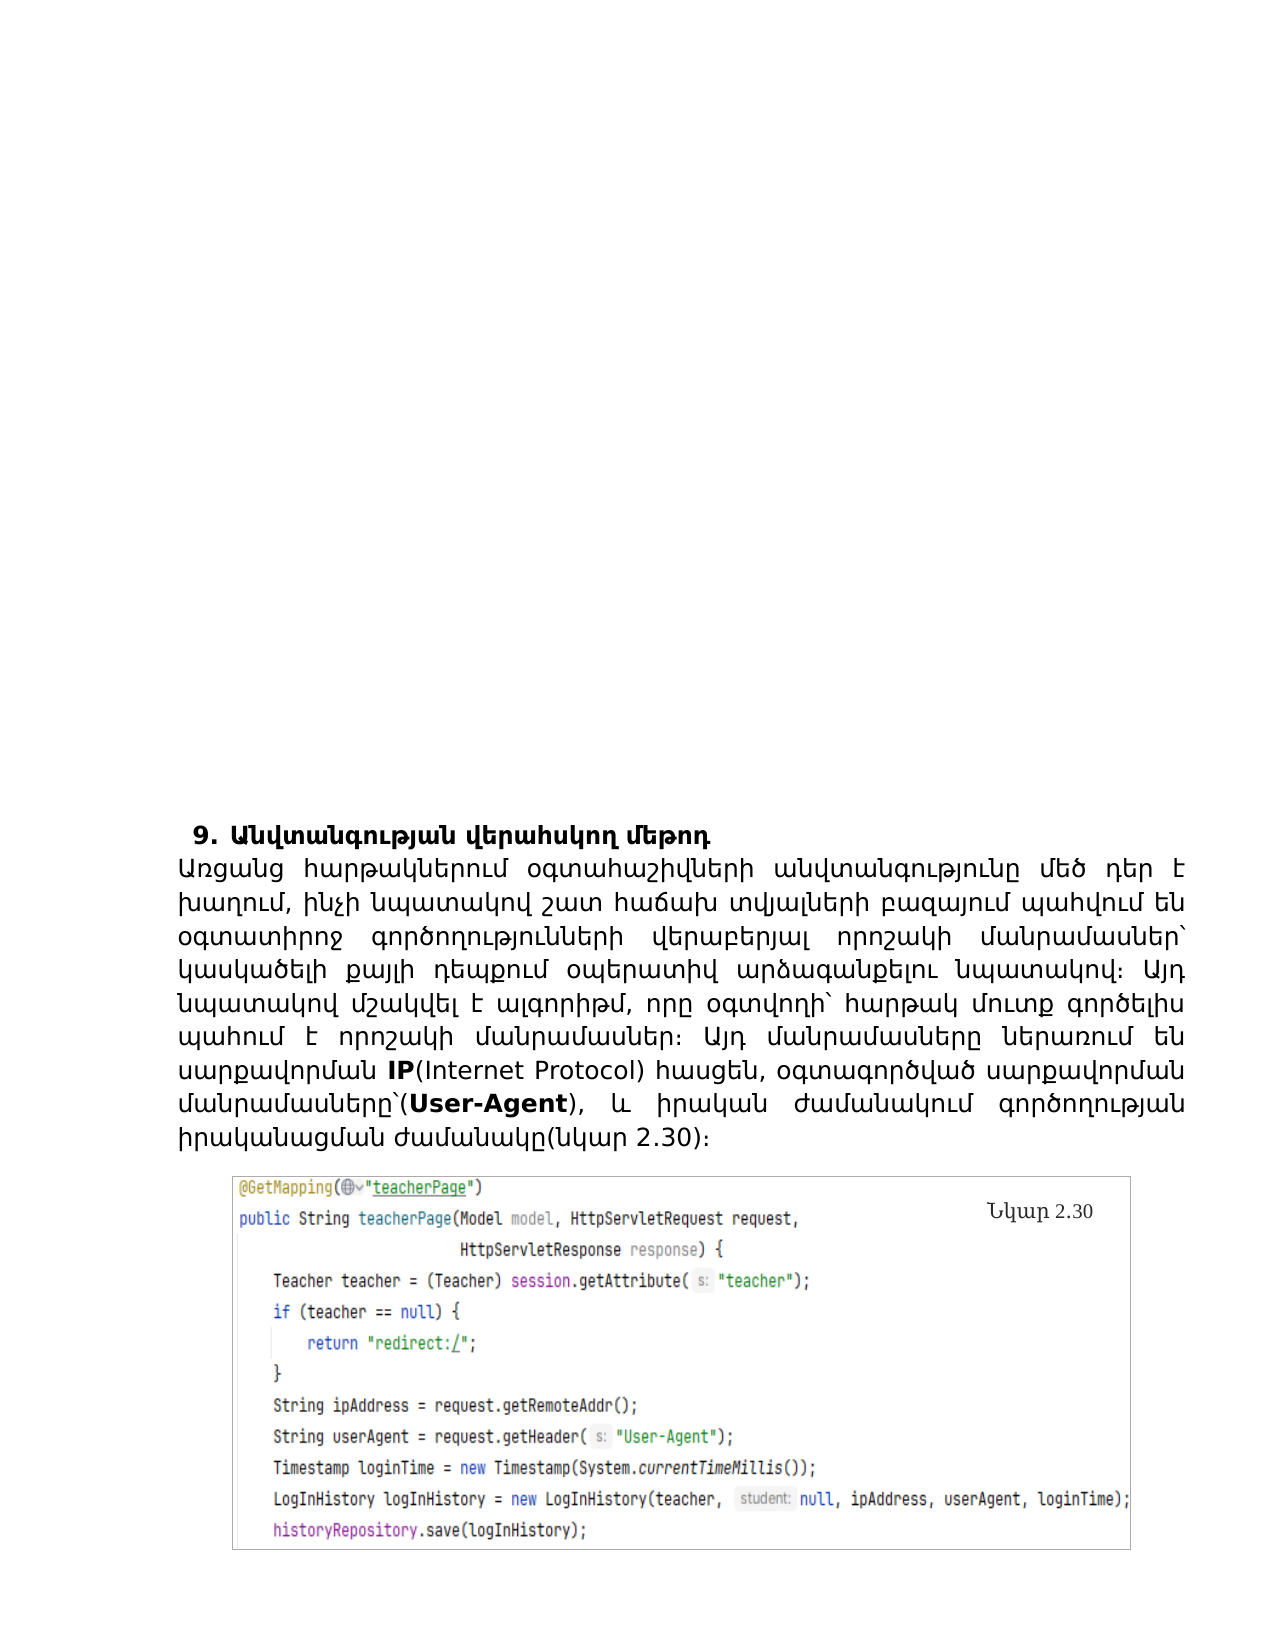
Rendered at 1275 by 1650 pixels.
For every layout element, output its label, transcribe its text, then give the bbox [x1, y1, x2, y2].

text Առցանց հարթակներում օգտահաշիվների անվտանգությունը մեծ դեր է խաղում, ինչի նպատակով շատ հաճախ տվյալների բազայում պահվում են օգտատիրոջ գործողությունների վերաբերյալ որոշակի մանրամասներ՝ կասկածելի քայլի դեպքում օպերատիվ արձագանքելու նպատակով։ Այդ նպատակով մշակվել է ալգորիթմ, որը օգտվողի՝ հարթակ մուտք գործելիս պահում է որոշակի մանրամասներ։ Այդ մանրամասները ներառում են սարքավորման IP(Internet Protocol) հասցեն, օգտագործված սարքավորման մանրամասները՝(User-Agent), և իրական ժամանակում գործողության իրականացման ժամանակը(նկար 2․30)։ [177, 854, 1186, 1152]
picture [233, 1177, 1130, 1549]
list Անվտանգության վերահսկող մեթոդ [192, 821, 1186, 850]
